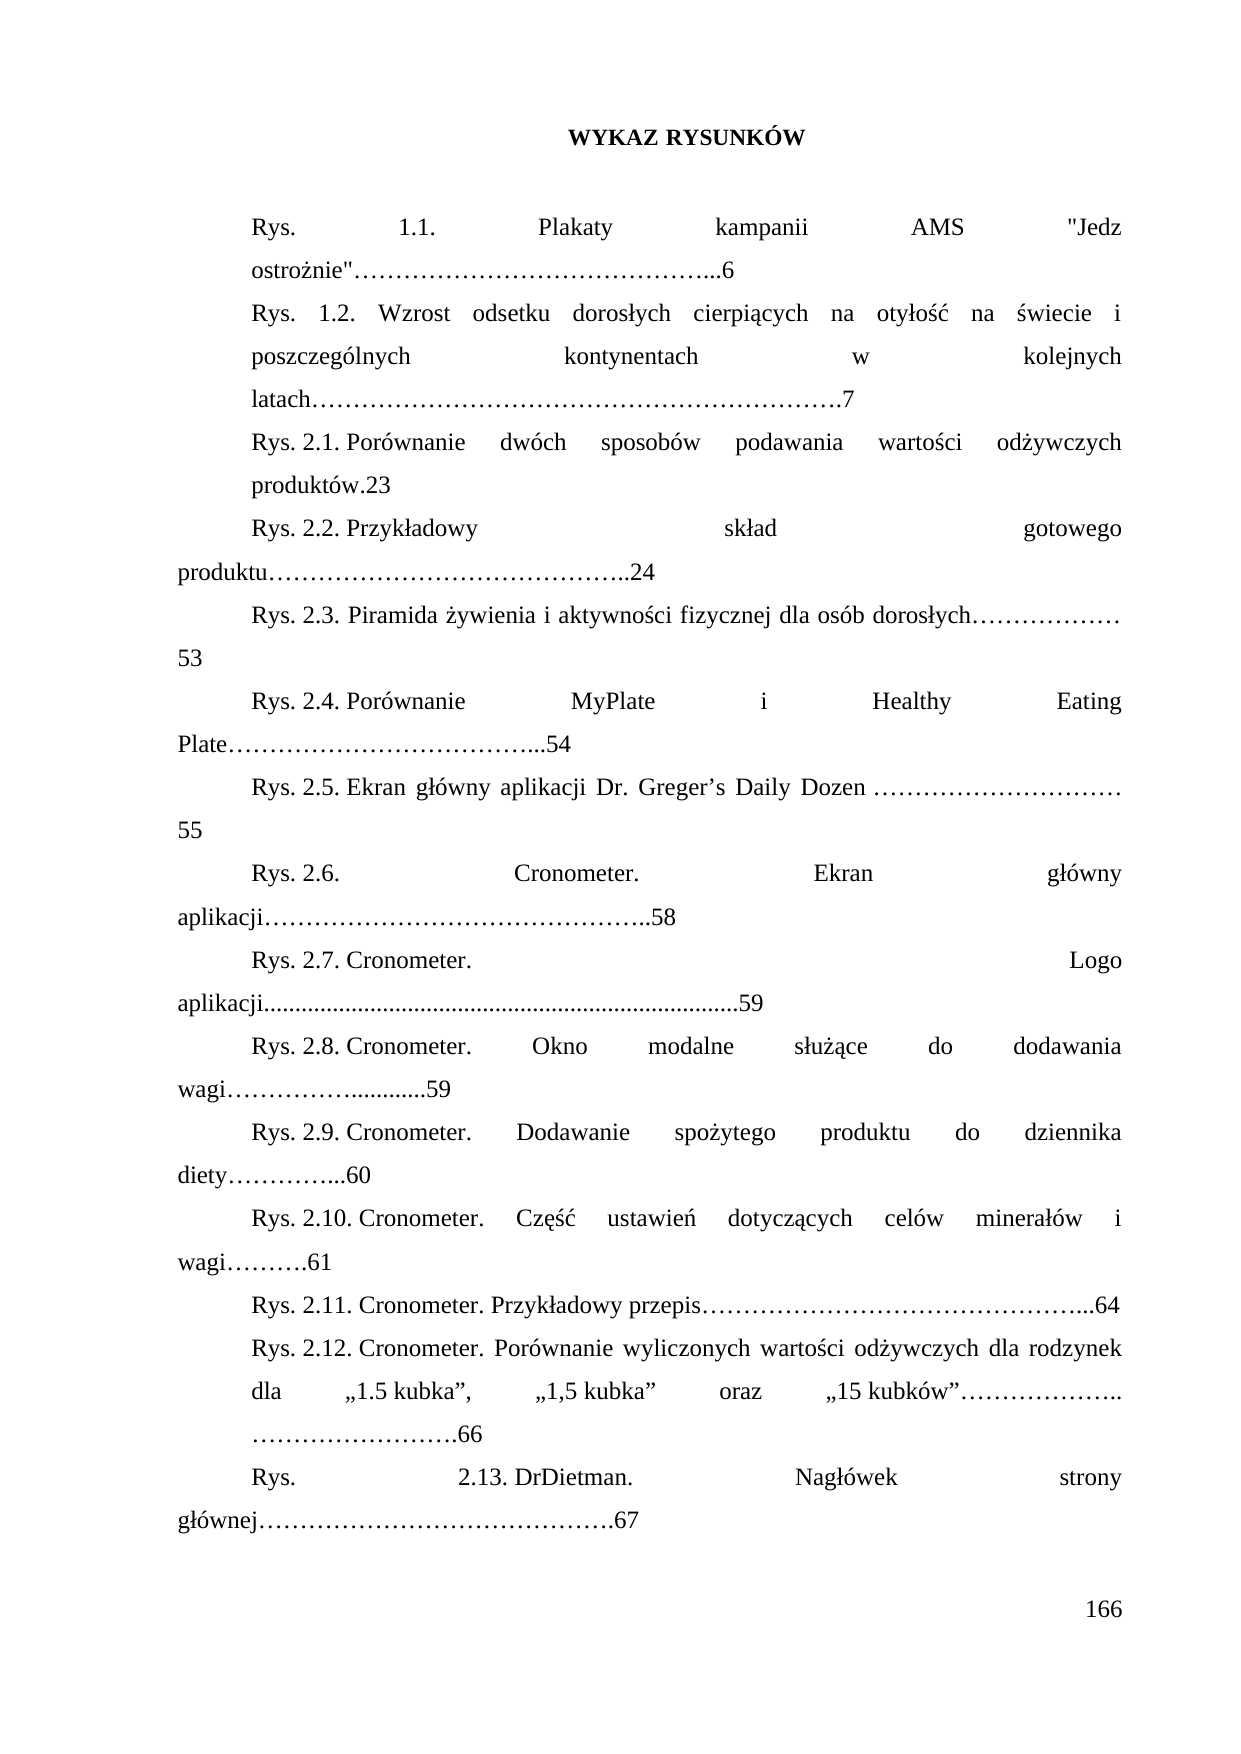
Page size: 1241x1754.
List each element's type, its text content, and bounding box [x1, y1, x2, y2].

text Rys. 2.8. Cronometer. Okno modalne służące do dodawania wagi……………............59 [177, 1031, 1122, 1103]
text Rys. 2.10. Cronometer. Część ustawień dotyczących celów minerałów i wagi……….61 [177, 1203, 1122, 1275]
text Rys. 2.5. Ekran główny aplikacji Dr. Greger’s Daily Dozen …………………………55 [177, 772, 1122, 844]
text Rys. 2.7. Cronometer. Logo aplikacji............................................................................59 [177, 945, 1122, 1017]
subtitle wykaz rysunków [177, 118, 1122, 152]
text Rys. 1.2. Wzrost odsetku dorosłych cierpiących na otyłość na świecie i poszczególnych kontynentach w kolejnych latach……………………………………………………….7 [251, 298, 1122, 413]
text Rys. 2.13. DrDietman. Nagłówek strony głównej…………………………………….67 [177, 1462, 1122, 1534]
text Rys. 2.6. Cronometer. Ekran główny aplikacji………………………………………..58 [177, 858, 1122, 930]
text Rys. 2.12. Cronometer. Porównanie wyliczonych wartości odżywczych dla rodzynek dla „1.5 kubka”, „1,5 kubka” oraz „15 kubków”………………..…………………….66 [251, 1333, 1122, 1448]
text Rys. 1.1. Plakaty kampanii AMS "Jedz ostrożnie"……………………………………...6 [251, 212, 1122, 283]
text Rys. 2.1. Porównanie dwóch sposobów podawania wartości odżywczych produktów.23 [251, 427, 1122, 499]
text Rys. 2.2. Przykładowy skład gotowego produktu……………………………………..24 [177, 513, 1122, 585]
text Rys. 2.3. Piramida żywienia i aktywności fizycznej dla osób dorosłych………………53 [177, 600, 1122, 672]
text Rys. 2.9. Cronometer. Dodawanie spożytego produktu do dziennika diety…………...60 [177, 1117, 1122, 1189]
text Rys. 2.11. Cronometer. Przykładowy przepis………………………………………...64 [177, 1290, 1122, 1318]
text Rys. 2.4. Porównanie MyPlate i Healthy Eating Plate………………………………...54 [177, 686, 1122, 758]
